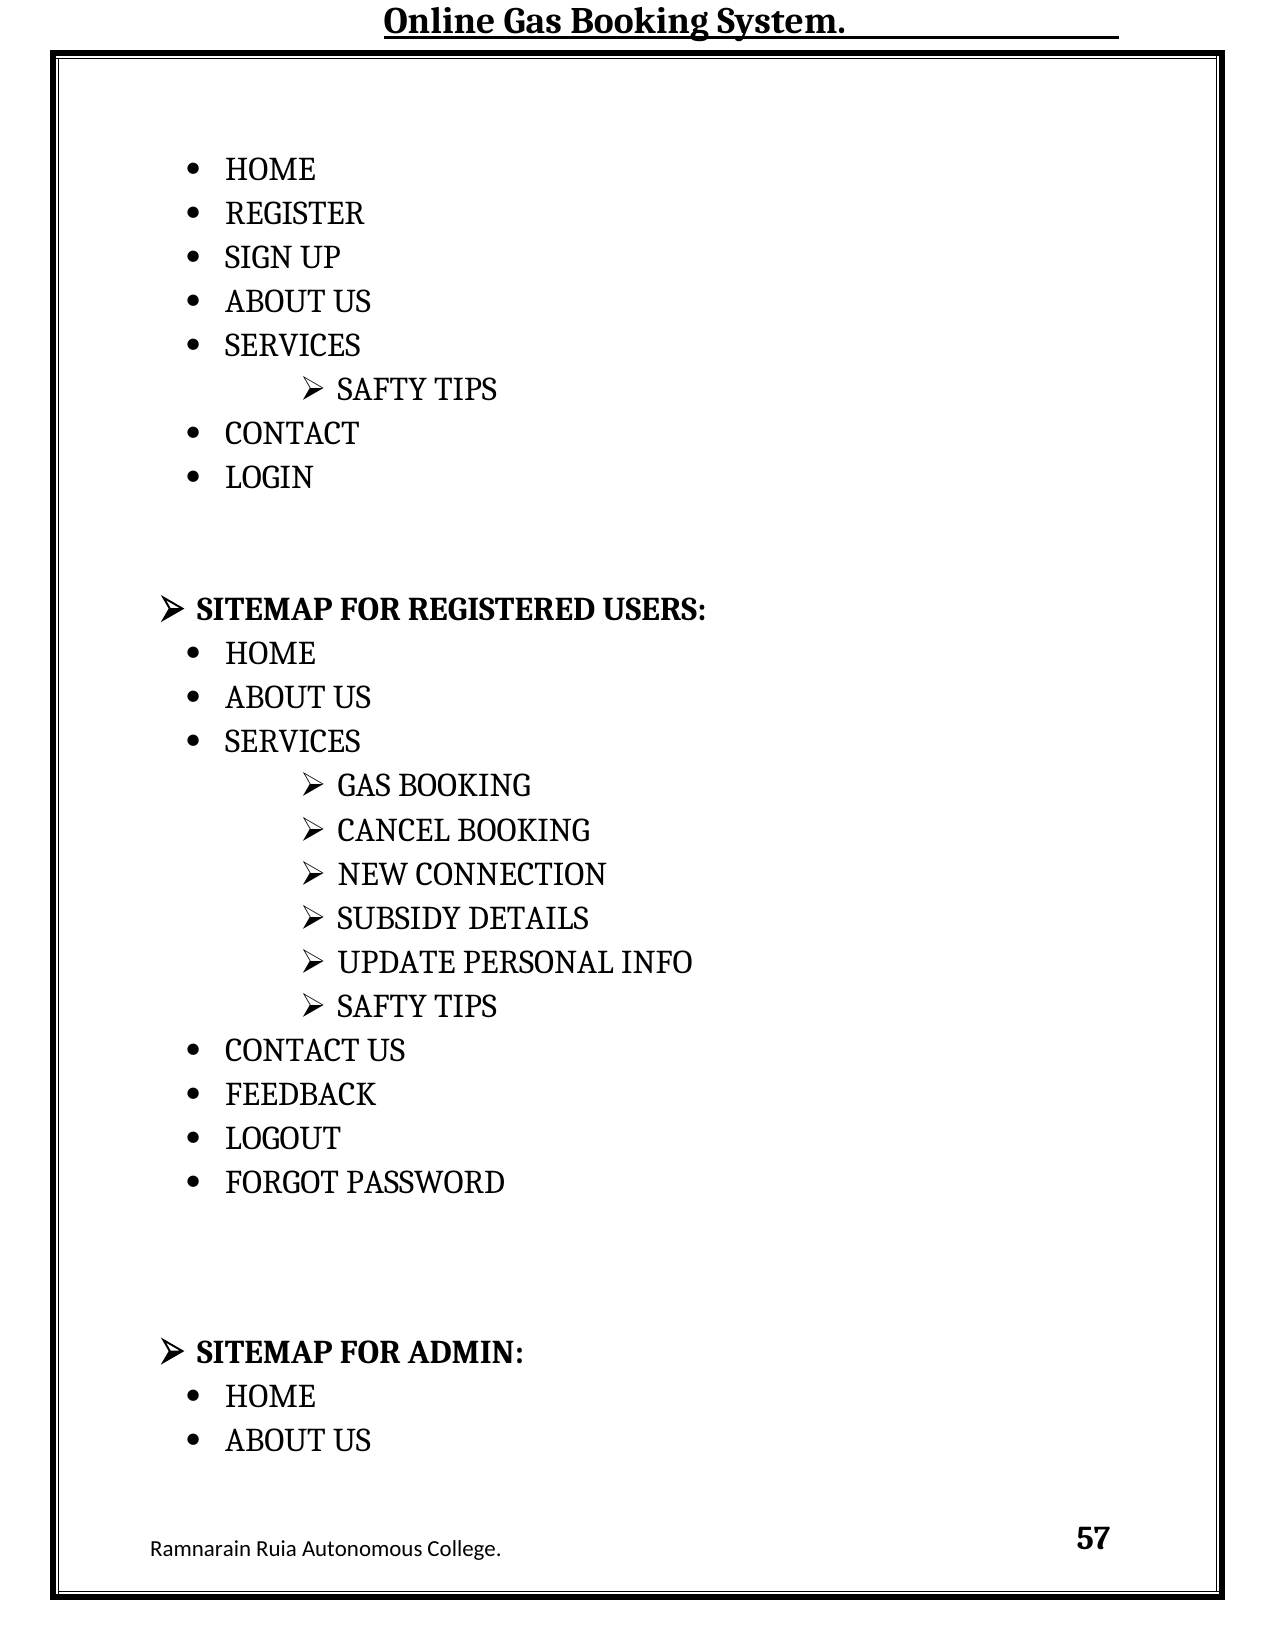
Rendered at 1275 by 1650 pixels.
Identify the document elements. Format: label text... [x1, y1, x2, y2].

list ABOUT US [187, 282, 1125, 321]
list CONTACT [187, 414, 1125, 453]
list ABOUT US [187, 679, 1125, 717]
list SITEMAP FOR ADMIN: [159, 1333, 1125, 1371]
list FORGOT PASSWORD [187, 1163, 1125, 1202]
list REGISTER [187, 194, 1125, 232]
list LOGIN [187, 458, 1125, 497]
list CANCEL BOOKING [300, 811, 1125, 849]
list SUBSIDY DETAILS [300, 899, 1125, 937]
list GAS BOOKING [300, 767, 1125, 805]
list HOME [187, 1377, 1125, 1416]
list SAFTY TIPS [300, 987, 1125, 1026]
list HOME [187, 150, 1125, 188]
list FEEDBACK [187, 1075, 1125, 1114]
list LOGOUT [187, 1119, 1125, 1158]
list NEW CONNECTION [300, 855, 1125, 893]
list UPDATE PERSONAL INFO [300, 943, 1125, 981]
list SITEMAP FOR REGISTERED USERS: [159, 591, 1125, 629]
list HOME [187, 635, 1125, 673]
list SAFTY TIPS [300, 370, 1125, 409]
list SERVICES [187, 326, 1125, 364]
list SIGN UP [187, 238, 1125, 276]
list ABOUT US [187, 1421, 1125, 1459]
list CONTACT US [187, 1031, 1125, 1069]
list SERVICES [187, 723, 1125, 761]
